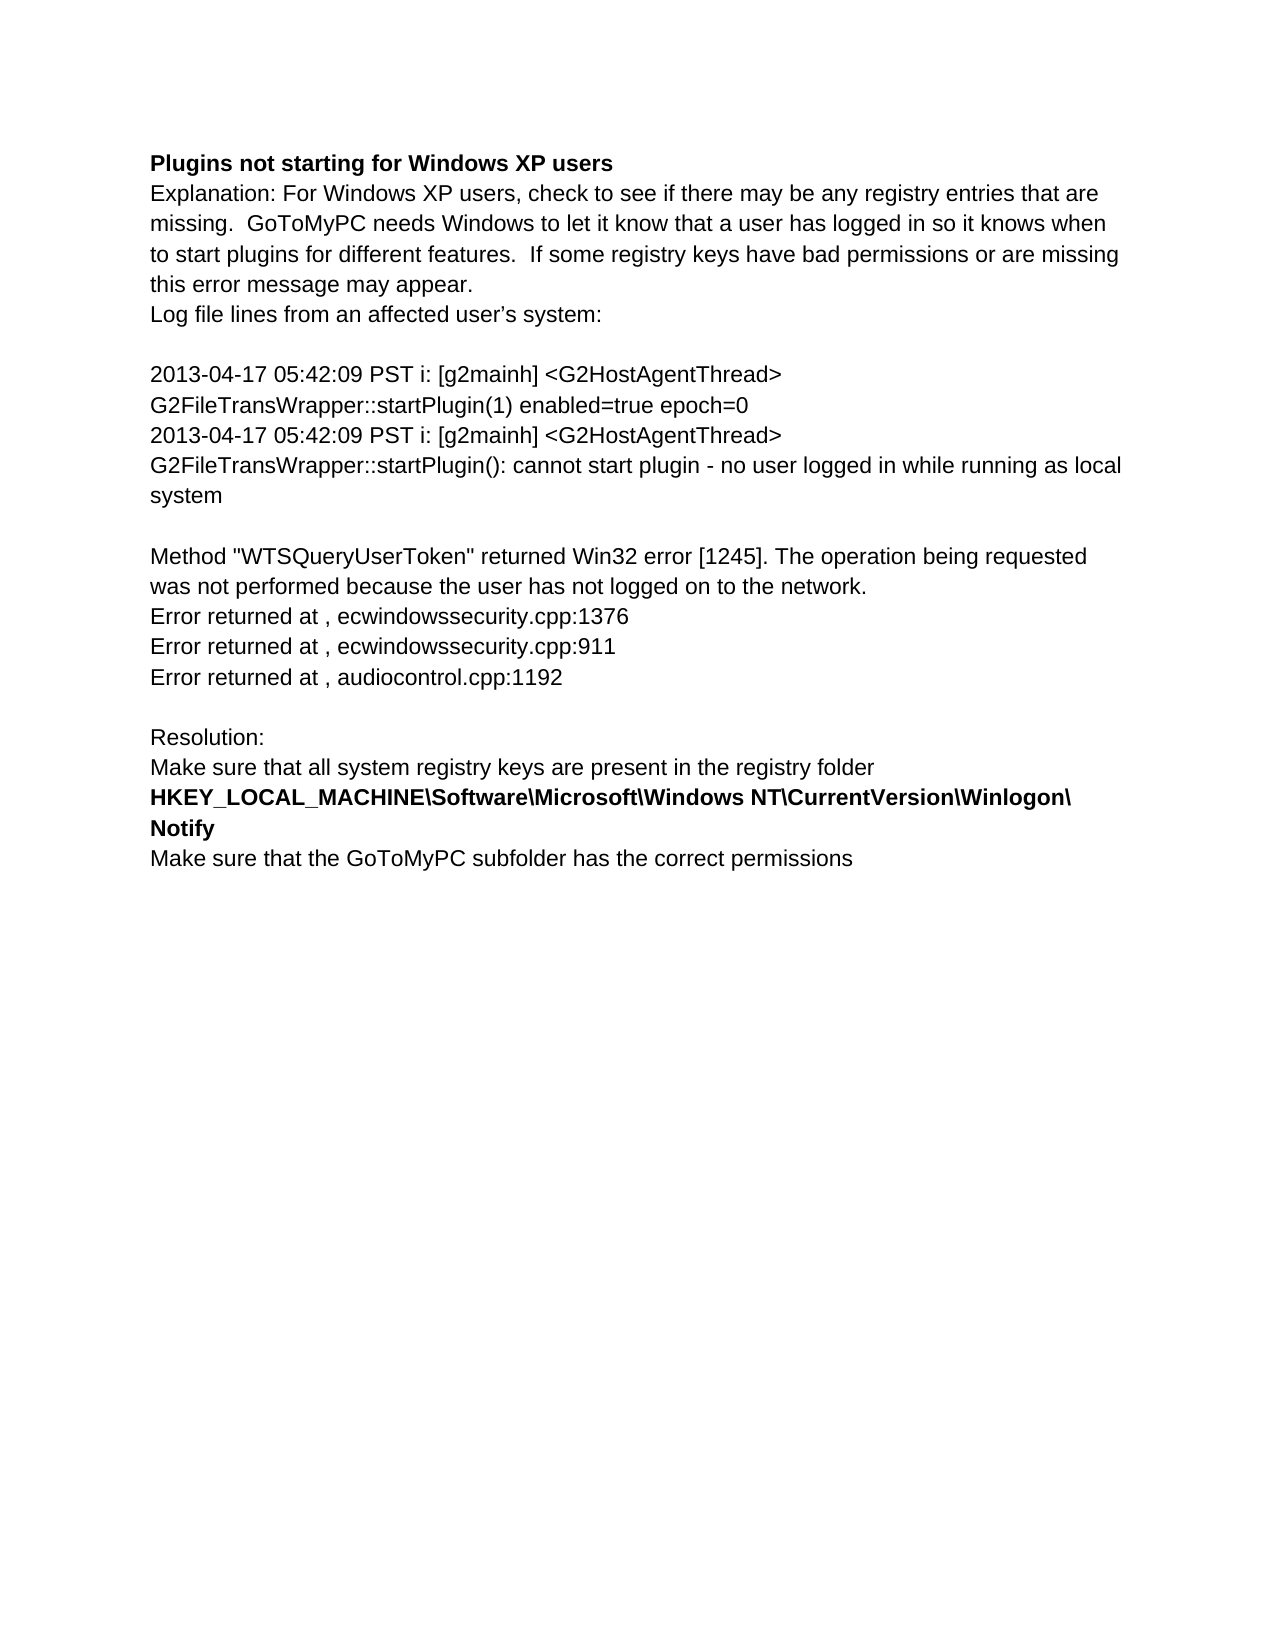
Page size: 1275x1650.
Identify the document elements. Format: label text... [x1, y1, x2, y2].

text Make sure that all system registry keys are present in the registry folder HKEY_LOCAL_MACHINE\Software\Microsoft\Windows NT\CurrentVersion\Winlogon\Notify [150, 754, 1125, 841]
text Log file lines from an affected user’s system: [150, 301, 1125, 327]
text 2013-04-17 05:42:09 PST i: [g2mainh] <G2HostAgentThread> G2FileTransWrapper::startPlugin(1) enabled=true epoch=0 [150, 361, 1125, 418]
text Error returned at , ecwindowssecurity.cpp:1376 [150, 603, 1125, 629]
text Error returned at , audiocontrol.cpp:1192 [150, 663, 1125, 690]
text Error returned at , ecwindowssecurity.cpp:911 [150, 633, 1125, 660]
text Resolution: [150, 724, 1125, 750]
text Explanation: For Windows XP users, check to see if there may be any registry entries that are missing. GoToMyPC needs Windows to let it know that a user has logged in so it knows when to start plugins for different features. If some registry keys have bad permissions or are missing this error message may appear. [150, 180, 1125, 297]
text 2013-04-17 05:42:09 PST i: [g2mainh] <G2HostAgentThread> G2FileTransWrapper::startPlugin(): cannot start plugin - no user logged in while running as local system [150, 422, 1125, 509]
text Plugins not starting for Windows XP users [150, 150, 1125, 176]
text Make sure that the GoToMyPC subfolder has the correct permissions [150, 845, 1125, 871]
text Method "WTSQueryUserToken" returned Win32 error [1245]. The operation being requested was not performed because the user has not logged on to the network. [150, 543, 1125, 599]
